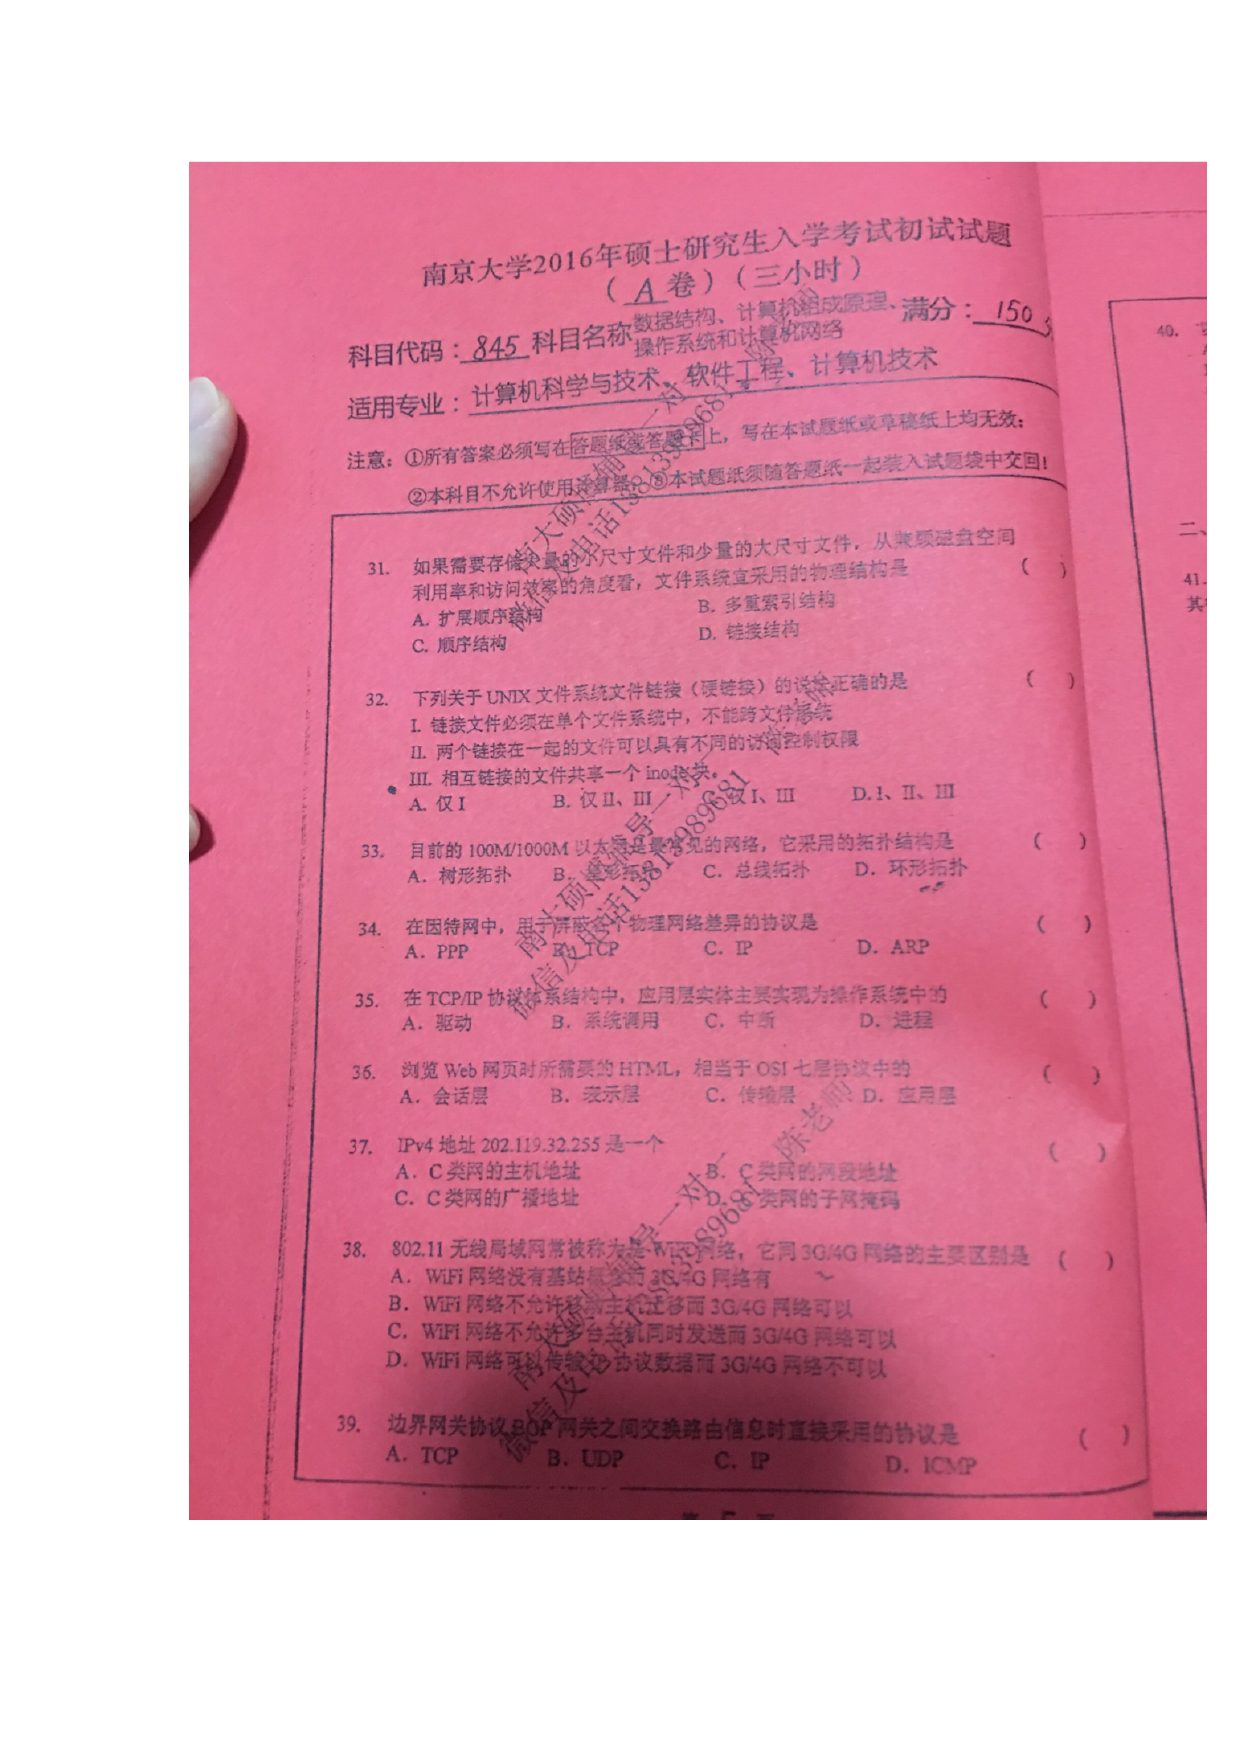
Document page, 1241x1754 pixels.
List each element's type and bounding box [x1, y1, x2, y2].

picture [190, 163, 1207, 1518]
